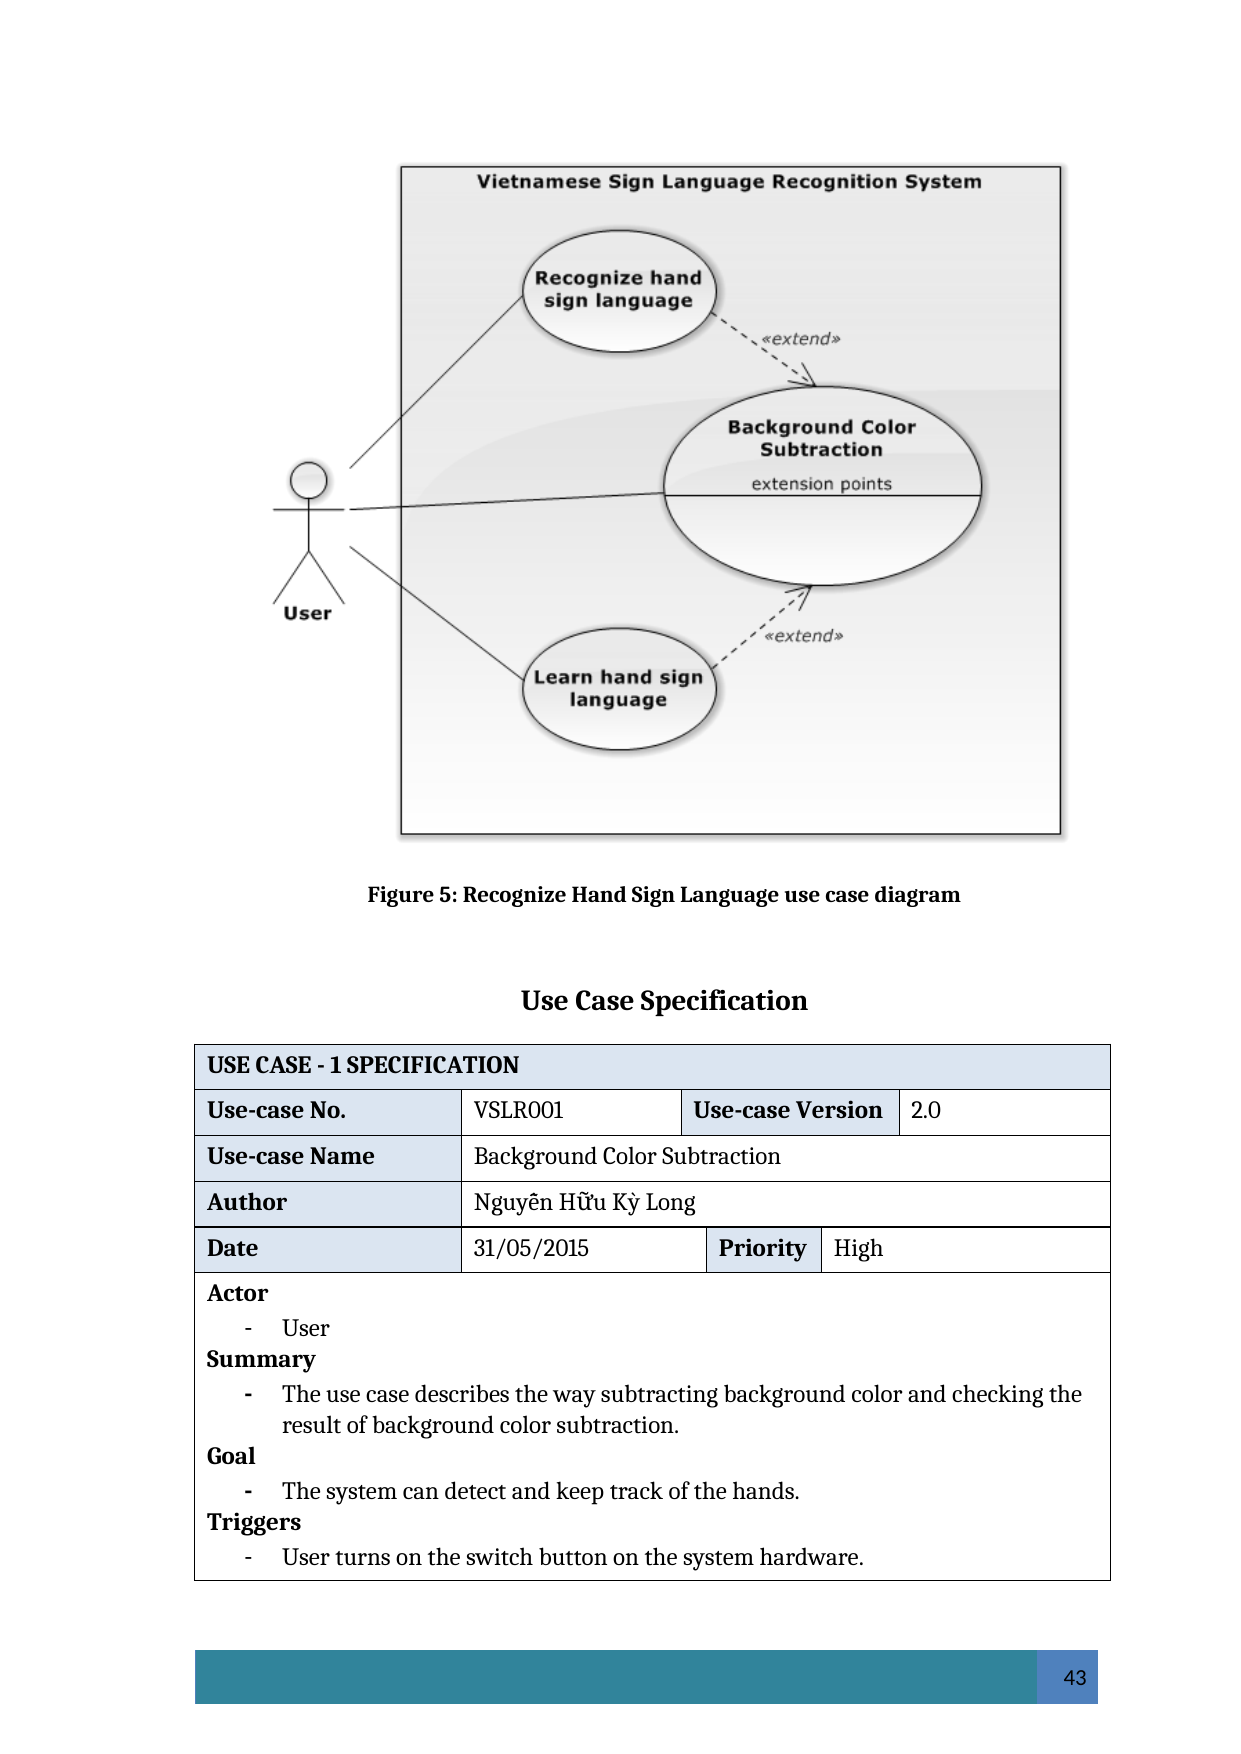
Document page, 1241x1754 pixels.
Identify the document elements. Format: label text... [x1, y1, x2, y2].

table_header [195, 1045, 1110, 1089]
text Use Case Specification [207, 984, 1122, 1018]
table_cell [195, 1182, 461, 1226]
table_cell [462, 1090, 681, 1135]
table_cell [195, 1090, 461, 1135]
picture [247, 147, 1082, 857]
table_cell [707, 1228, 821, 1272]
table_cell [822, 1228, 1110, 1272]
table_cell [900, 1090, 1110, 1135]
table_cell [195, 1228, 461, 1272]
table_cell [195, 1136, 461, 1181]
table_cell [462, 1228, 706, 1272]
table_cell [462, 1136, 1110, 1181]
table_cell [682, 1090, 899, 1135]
text Figure 5: Recognize Hand Sign Language use case diagram [207, 882, 1122, 908]
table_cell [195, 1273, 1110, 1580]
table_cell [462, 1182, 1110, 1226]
